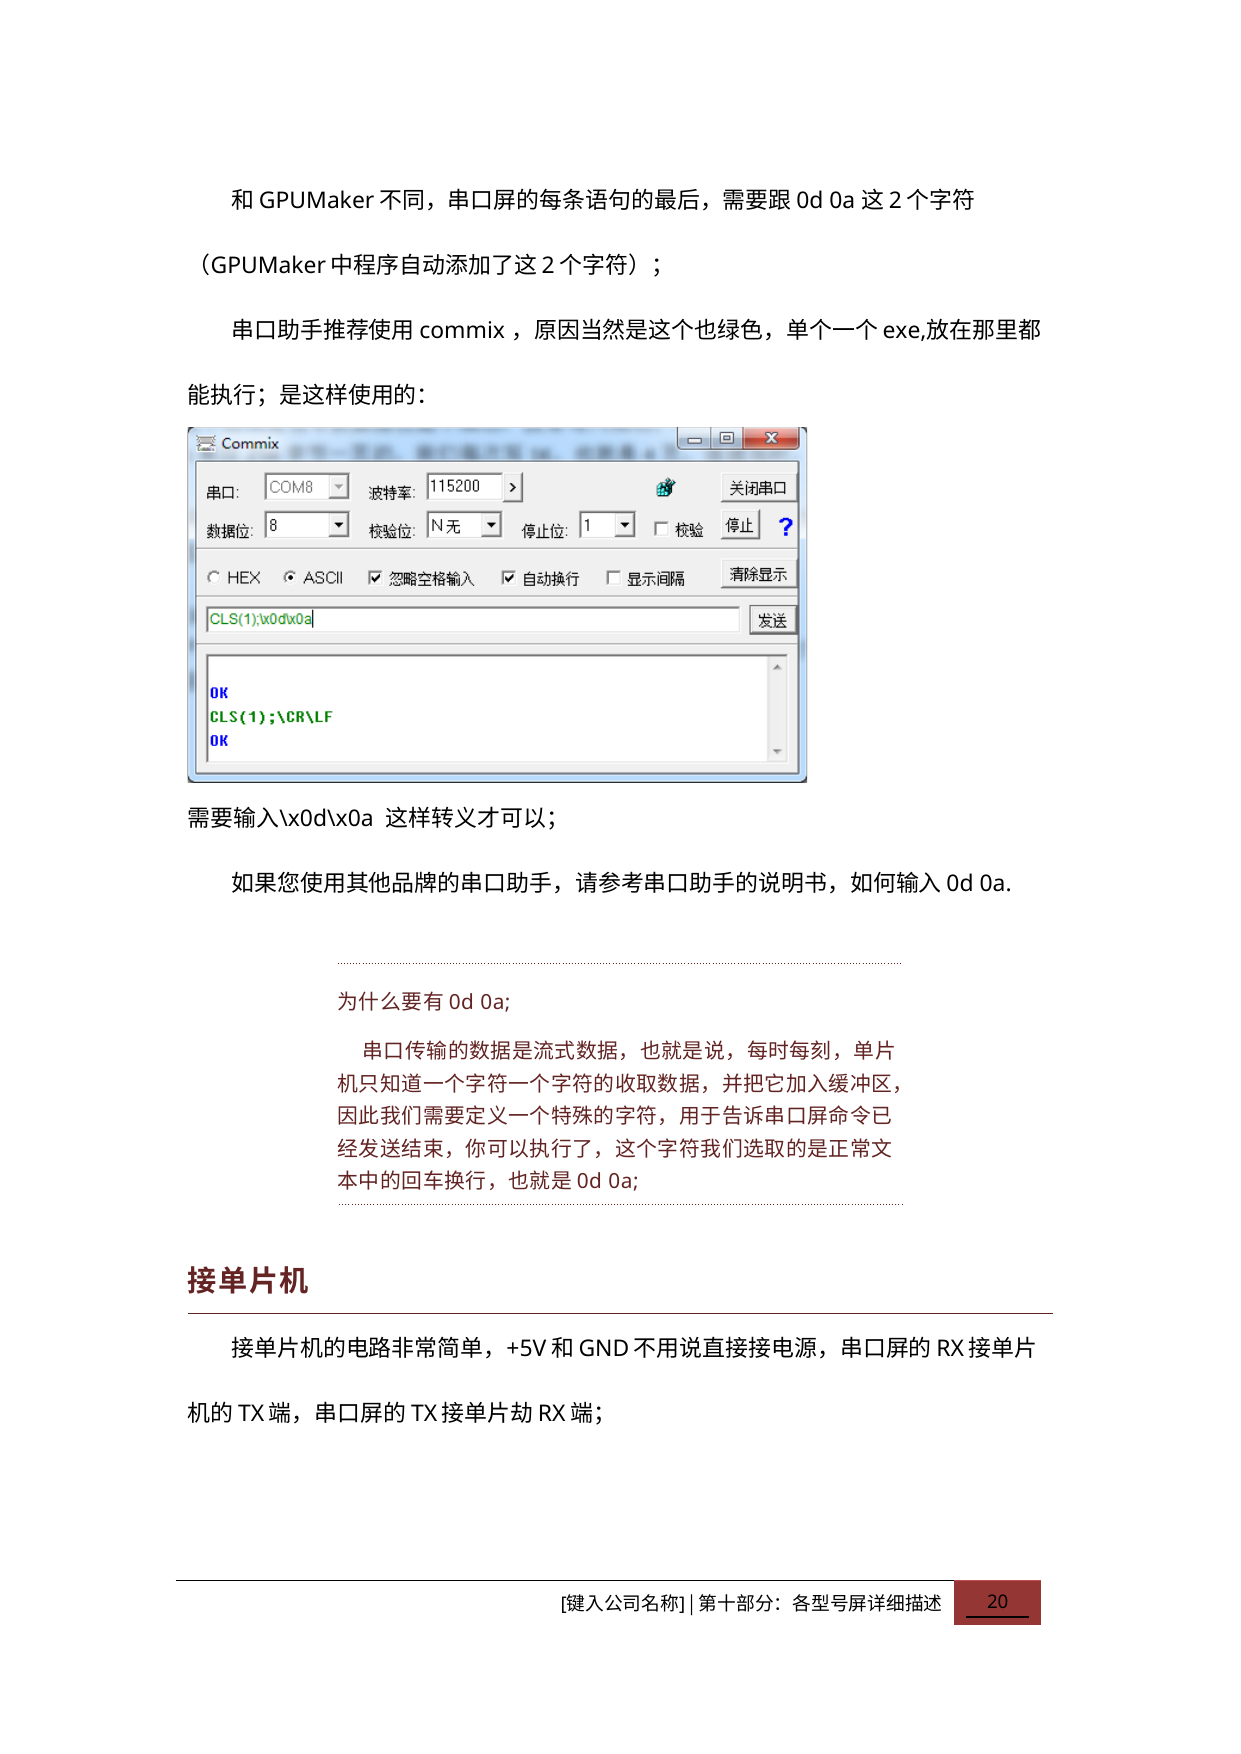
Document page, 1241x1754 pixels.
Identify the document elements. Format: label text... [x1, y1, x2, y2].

subtitle 接单片机 [187, 1246, 1053, 1314]
text 为什么要有0d 0a; [337, 963, 903, 1012]
picture [187, 427, 808, 783]
text 和GPUMaker不同，串口屏的每条语句的最后，需要跟0d 0a 这2个字符（GPUMaker中程序自动添加了这2个字符）； [187, 166, 1053, 296]
text 串口传输的数据是流式数据，也就是说，每时每刻，单片机只知道一个字符一个字符的收取数据，并把它加入缓冲区，因此我们需要定义一个特殊的字符，用于告诉串口屏命令已经发送结束，你可以执行了，这个字符我们选取的是正常文本中的回车换行，也就是0d 0a; [337, 1012, 903, 1205]
text 接单片机的电路非常简单，+5V和GND不用说直接接电源，串口屏的RX接单片机的TX端，串口屏的TX接单片劫RX端； [187, 1314, 1053, 1444]
text 需要输入\x0d\x0a 这样转义才可以； [187, 784, 1053, 849]
text 串口助手推荐使用commix ，原因当然是这个也绿色，单个一个exe,放在那里都能执行；是这样使用的： [187, 296, 1053, 426]
text 如果您使用其他品牌的串口助手，请参考串口助手的说明书，如何输入0d 0a. [187, 849, 1053, 914]
